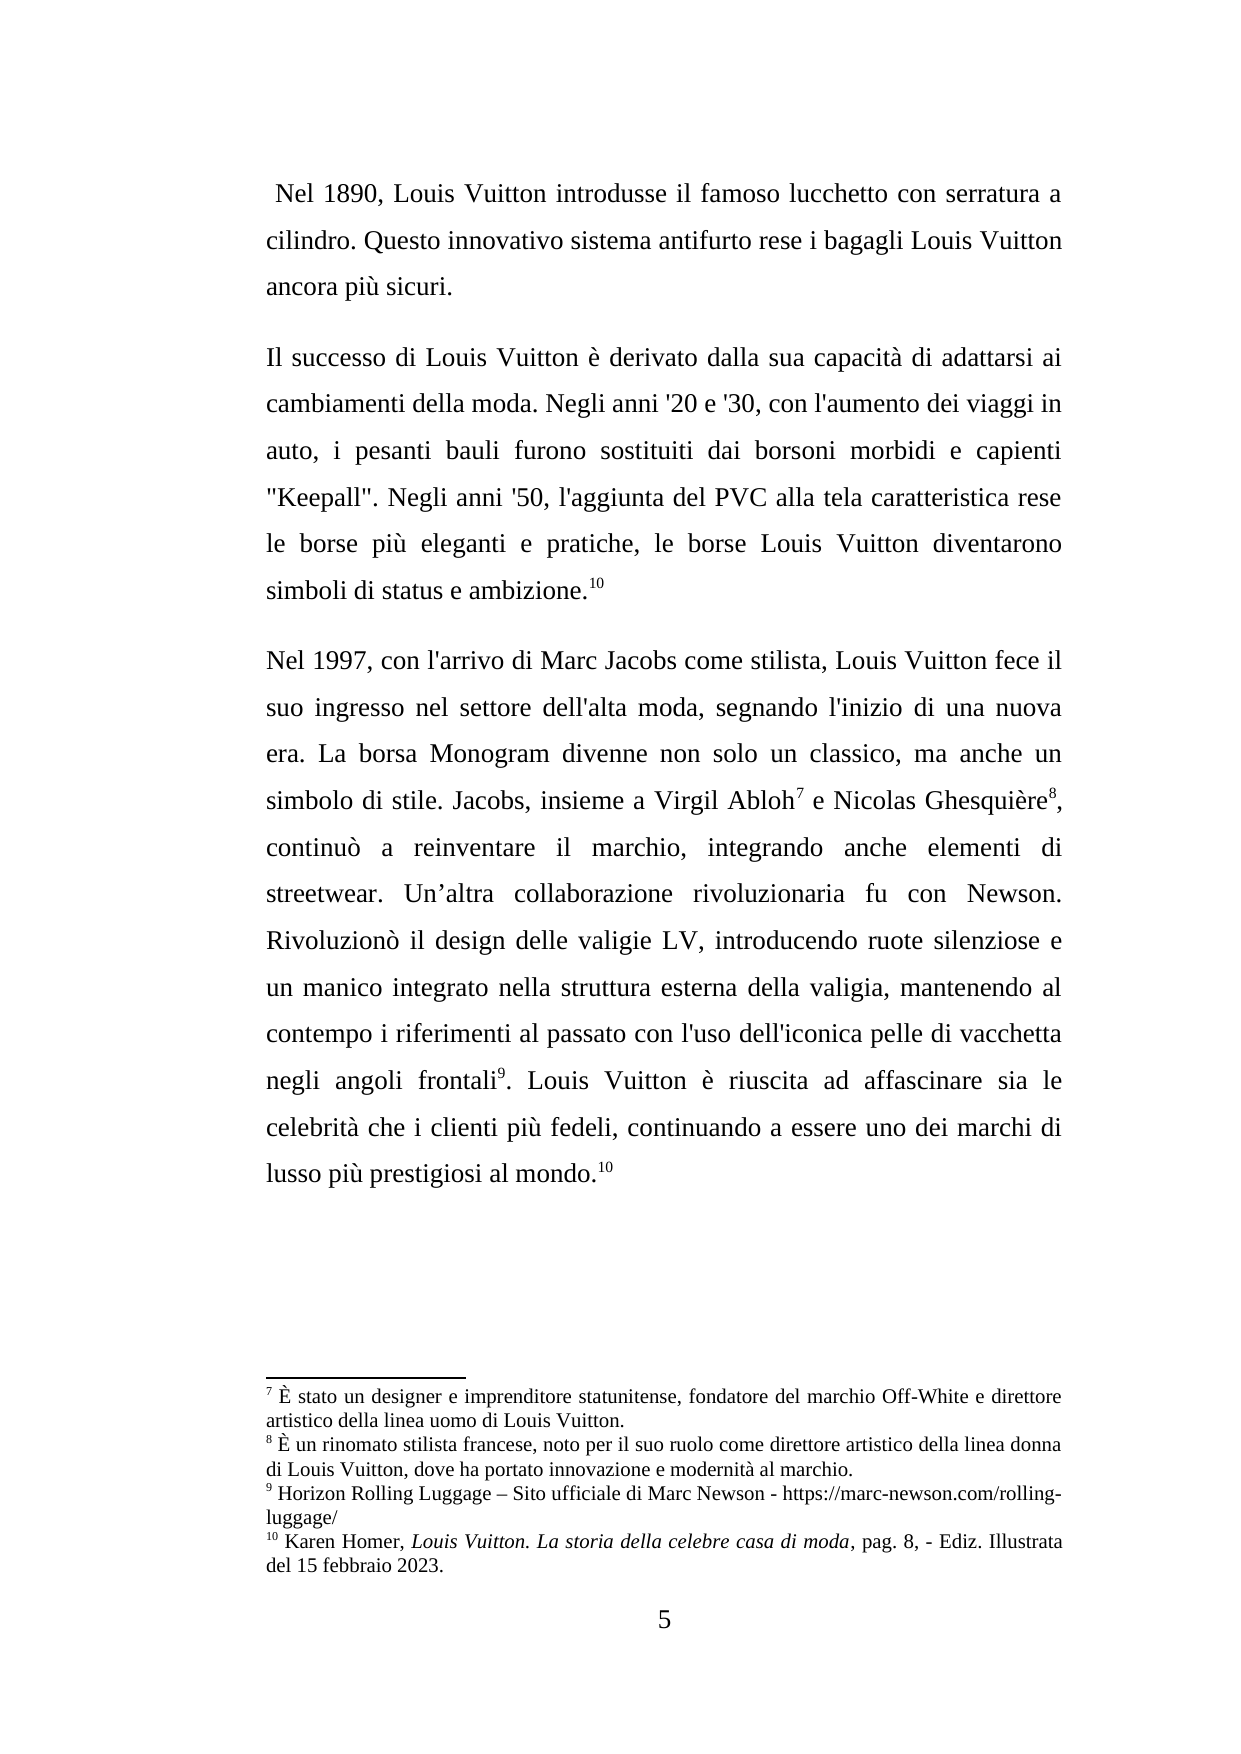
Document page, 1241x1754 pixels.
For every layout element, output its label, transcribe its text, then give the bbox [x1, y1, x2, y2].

text Il successo di Louis Vuitton è derivato dalla sua capacità di adattarsi ai cambiamenti della moda. Negli anni '20 e '30, con l'aumento dei viaggi in auto, i pesanti bauli furono sostituiti dai borsoni morbidi e capienti "Keepall". Negli anni '50, l'aggiunta del PVC alla tela caratteristica rese le borse più eleganti e pratiche, le borse Louis Vuitton diventarono simboli di status e ambizione.10 [266, 341, 1063, 605]
text Nel 1890, Louis Vuitton introdusse il famoso lucchetto con serratura a cilindro. Questo innovativo sistema antifurto rese i bagagli Louis Vuitton ancora più sicuri. [266, 177, 1063, 302]
text Nel 1997, con l'arrivo di Marc Jacobs come stilista, Louis Vuitton fece il suo ingresso nel settore dell'alta moda, segnando l'inizio di una nuova era. La borsa Monogram divenne non solo un classico, ma anche un simbolo di stile. Jacobs, insieme a Virgil Abloh e Nicolas Ghesquière, continuò a reinventare il marchio, integrando anche elementi di streetwear. Un’altra collaborazione rivoluzionaria fu con Newson. Rivoluzionò il design delle valigie LV, introducendo ruote silenziose e un manico integrato nella struttura esterna della valigia, mantenendo al contempo i riferimenti al passato con l'uso dell'iconica pelle di vacchetta negli angoli frontali. Louis Vuitton è riuscita ad affascinare sia le celebrità che i clienti più fedeli, continuando a essere uno dei marchi di lusso più prestigiosi al mondo. [266, 644, 1063, 1188]
